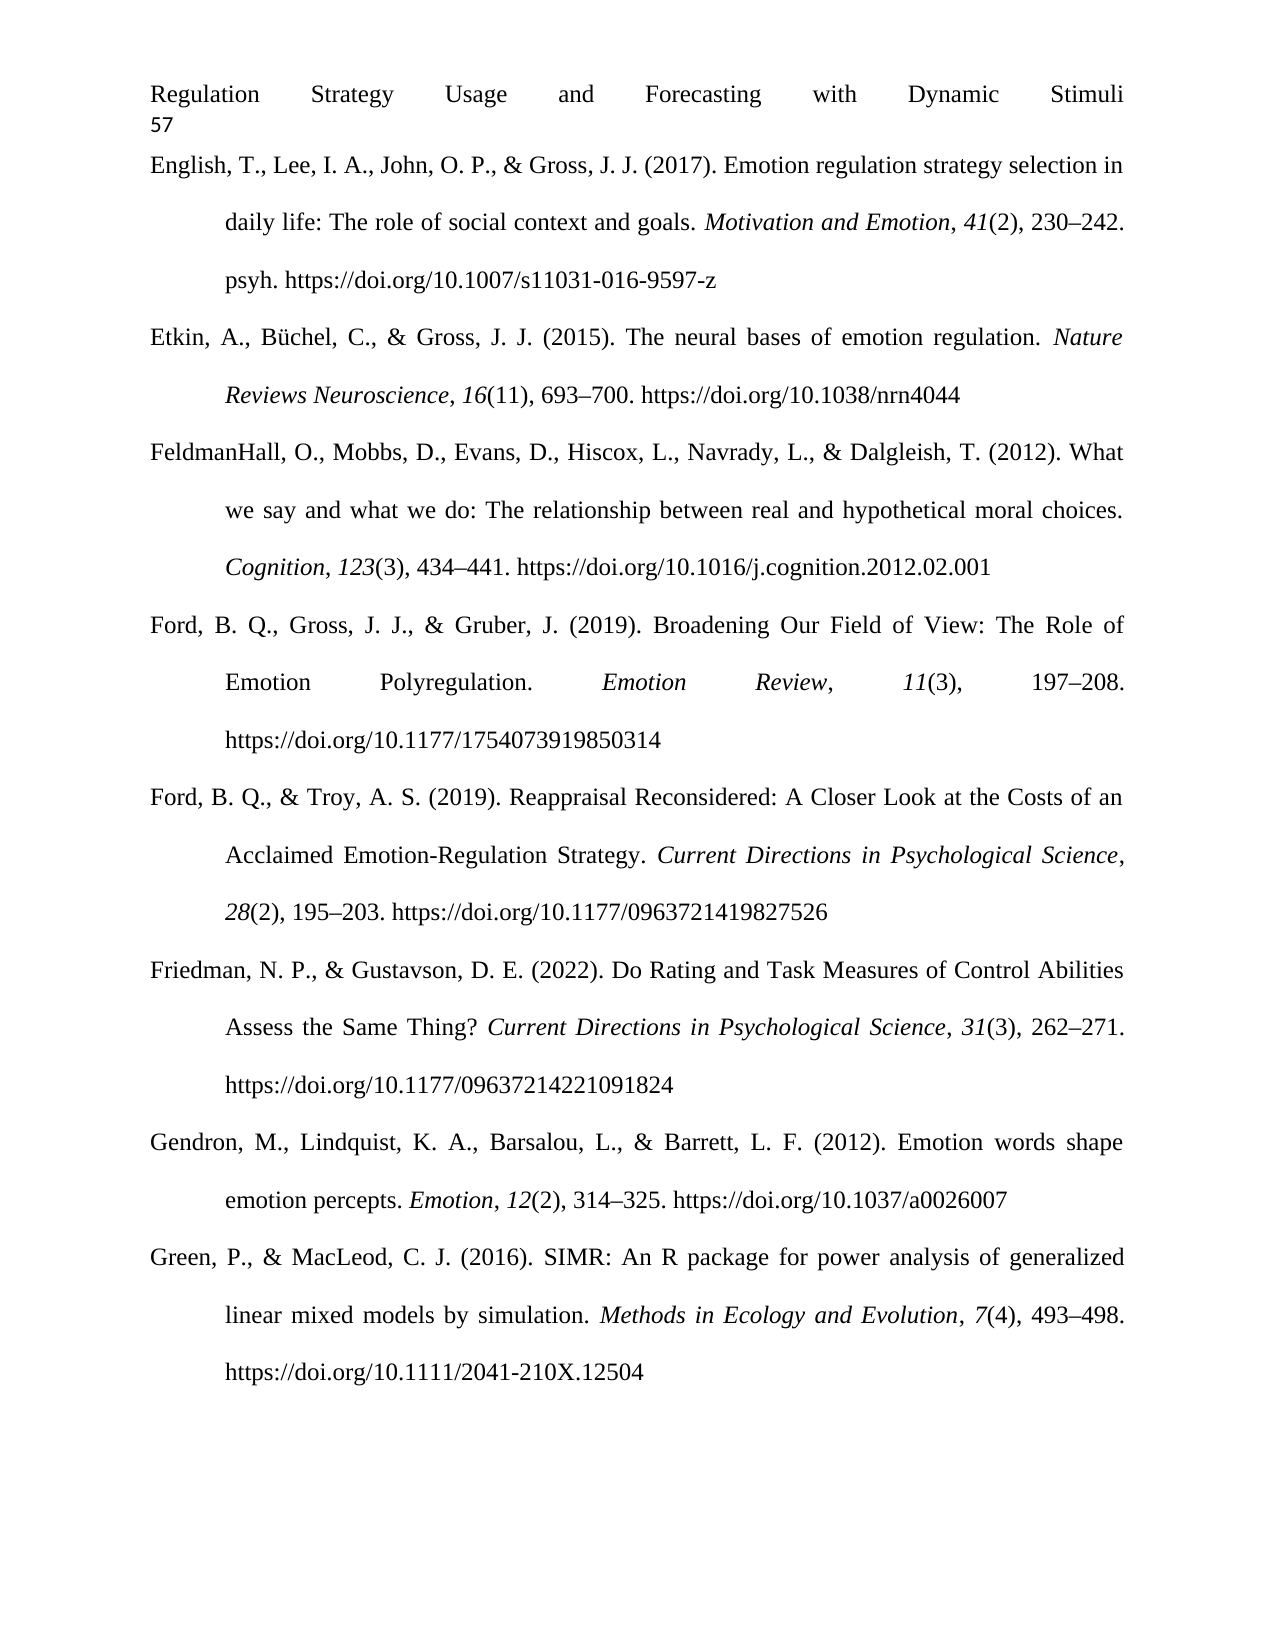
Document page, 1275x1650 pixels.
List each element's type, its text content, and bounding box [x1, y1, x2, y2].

text Ford, B. Q., & Troy, A. S. (2019). Reappraisal Reconsidered: A Closer Look at the Costs of an Acclaimed Emotion-Regulation Strategy. Current Directions in Psychological Science, 28(2), 195–203. https://doi.org/10.1177/0963721419827526 [150, 782, 1125, 926]
text English, T., Lee, I. A., John, O. P., & Gross, J. J. (2017). Emotion regulation strategy selection in daily life: The role of social context and goals. Motivation and Emotion, 41(2), 230–242. psyh. https://doi.org/10.1007/s11031-016-9597-z [150, 150, 1125, 294]
text Friedman, N. P., & Gustavson, D. E. (2022). Do Rating and Task Measures of Control Abilities Assess the Same Thing? Current Directions in Psychological Science, 31(3), 262–271. https://doi.org/10.1177/09637214221091824 [150, 955, 1125, 1099]
text Etkin, A., Büchel, C., & Gross, J. J. (2015). The neural bases of emotion regulation. Nature Reviews Neuroscience, 16(11), 693–700. https://doi.org/10.1038/nrn4044 [150, 322, 1125, 409]
text FeldmanHall, O., Mobbs, D., Evans, D., Hiscox, L., Navrady, L., & Dalgleish, T. (2012). What we say and what we do: The relationship between real and hypothetical moral choices. Cognition, 123(3), 434–441. https://doi.org/10.1016/j.cognition.2012.02.001 [150, 437, 1125, 581]
text Ford, B. Q., Gross, J. J., & Gruber, J. (2019). Broadening Our Field of View: The Role of Emotion Polyregulation. Emotion Review, 11(3), 197–208. https://doi.org/10.1177/1754073919850314 [150, 610, 1125, 754]
text Green, P., & MacLeod, C. J. (2016). SIMR: An R package for power analysis of generalized linear mixed models by simulation. Methods in Ecology and Evolution, 7(4), 493–498. https://doi.org/10.1111/2041-210X.12504 [150, 1242, 1125, 1386]
text Gendron, M., Lindquist, K. A., Barsalou, L., & Barrett, L. F. (2012). Emotion words shape emotion percepts. Emotion, 12(2), 314–325. https://doi.org/10.1037/a0026007 [150, 1127, 1125, 1214]
